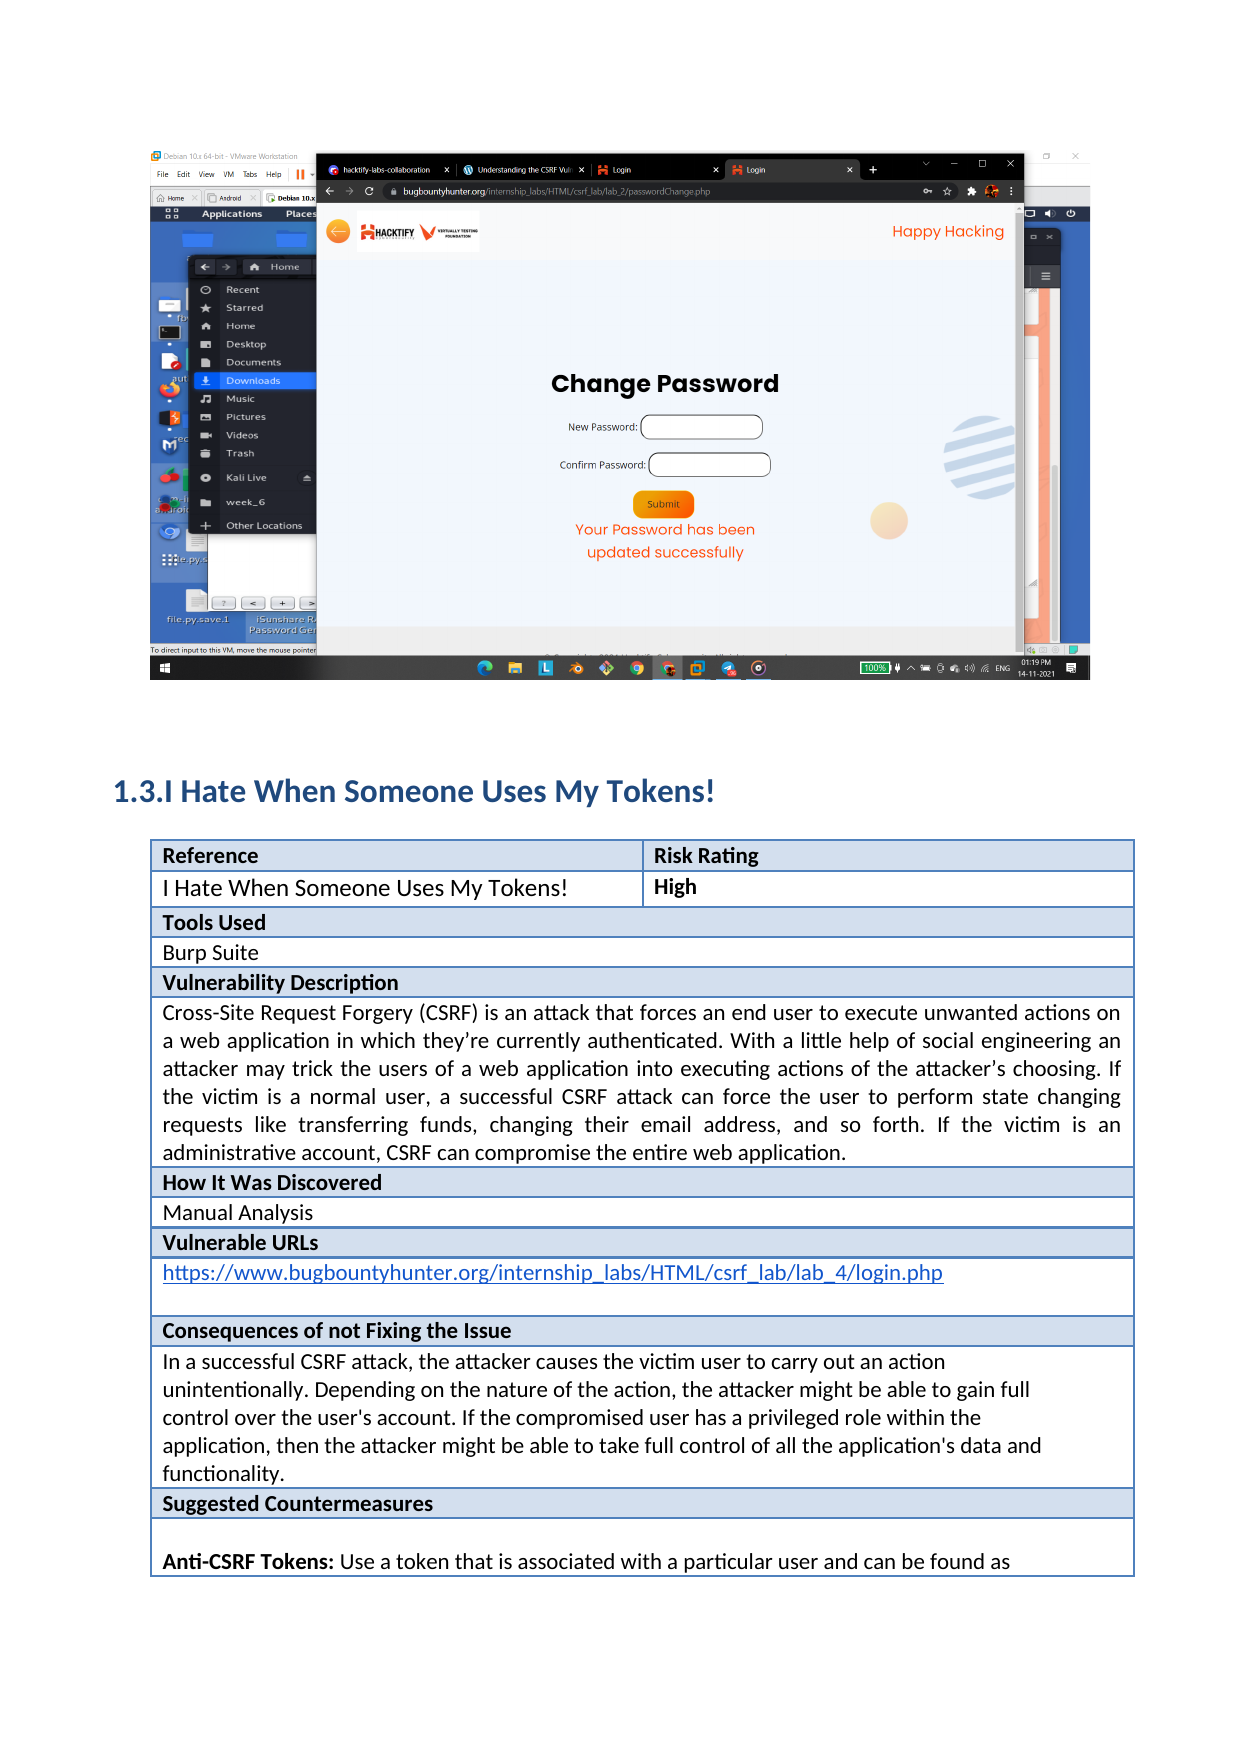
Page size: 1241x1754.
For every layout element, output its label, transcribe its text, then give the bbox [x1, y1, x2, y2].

table_cell https://www.bugbountyhunter.org/internship_labs/HTML/csrf_lab/lab_4/login.php [152, 1259, 1133, 1314]
table_cell How It Was Discovered [152, 1168, 1133, 1196]
table_cell I Hate When Someone Uses My Tokens! [152, 872, 642, 906]
picture [150, 150, 1091, 680]
table_cell Tools Used [152, 908, 1133, 936]
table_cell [152, 1519, 1133, 1575]
table_cell Cross-Site Request Forgery (CSRF) is an attack that forces an end user to execute unwanted actions on a web application in which they’re currently authenticated. With a little help of social engineering an attacker may trick the users of a web application into executing actions of the attacker’s choosing. If the victim is a normal user, a successful CSRF attack can force the user to perform state changing requests like transferring funds, changing their email address, and so forth. If the victim is an administrative account, CSRF can compromise the entire web application. [152, 998, 1133, 1166]
table_cell Burp Suite [152, 938, 1133, 966]
table_cell Manual Analysis [152, 1198, 1133, 1226]
table_cell High [644, 872, 1133, 906]
table_cell Vulnerable URLs [152, 1229, 1133, 1256]
table_cell Vulnerability Description [152, 968, 1133, 996]
table_cell Suggested Countermeasures [152, 1489, 1133, 1517]
subtitle 1.3.I Hate When Someone Uses My Tokens! [112, 770, 1090, 811]
table_cell Consequences of not Fixing the Issue [152, 1317, 1133, 1345]
table_cell In a successful CSRF attack, the attacker causes the victim user to carry out an action unintentionally. Depending on the nature of the action, the attacker might be able to gain full control over the user's account. If the compromised user has a privileged role within the application, then the attacker might be able to take full control of all the application's data and functionality. [152, 1347, 1133, 1487]
table_header Reference [152, 841, 642, 870]
table_header Risk Rating [644, 841, 1133, 870]
